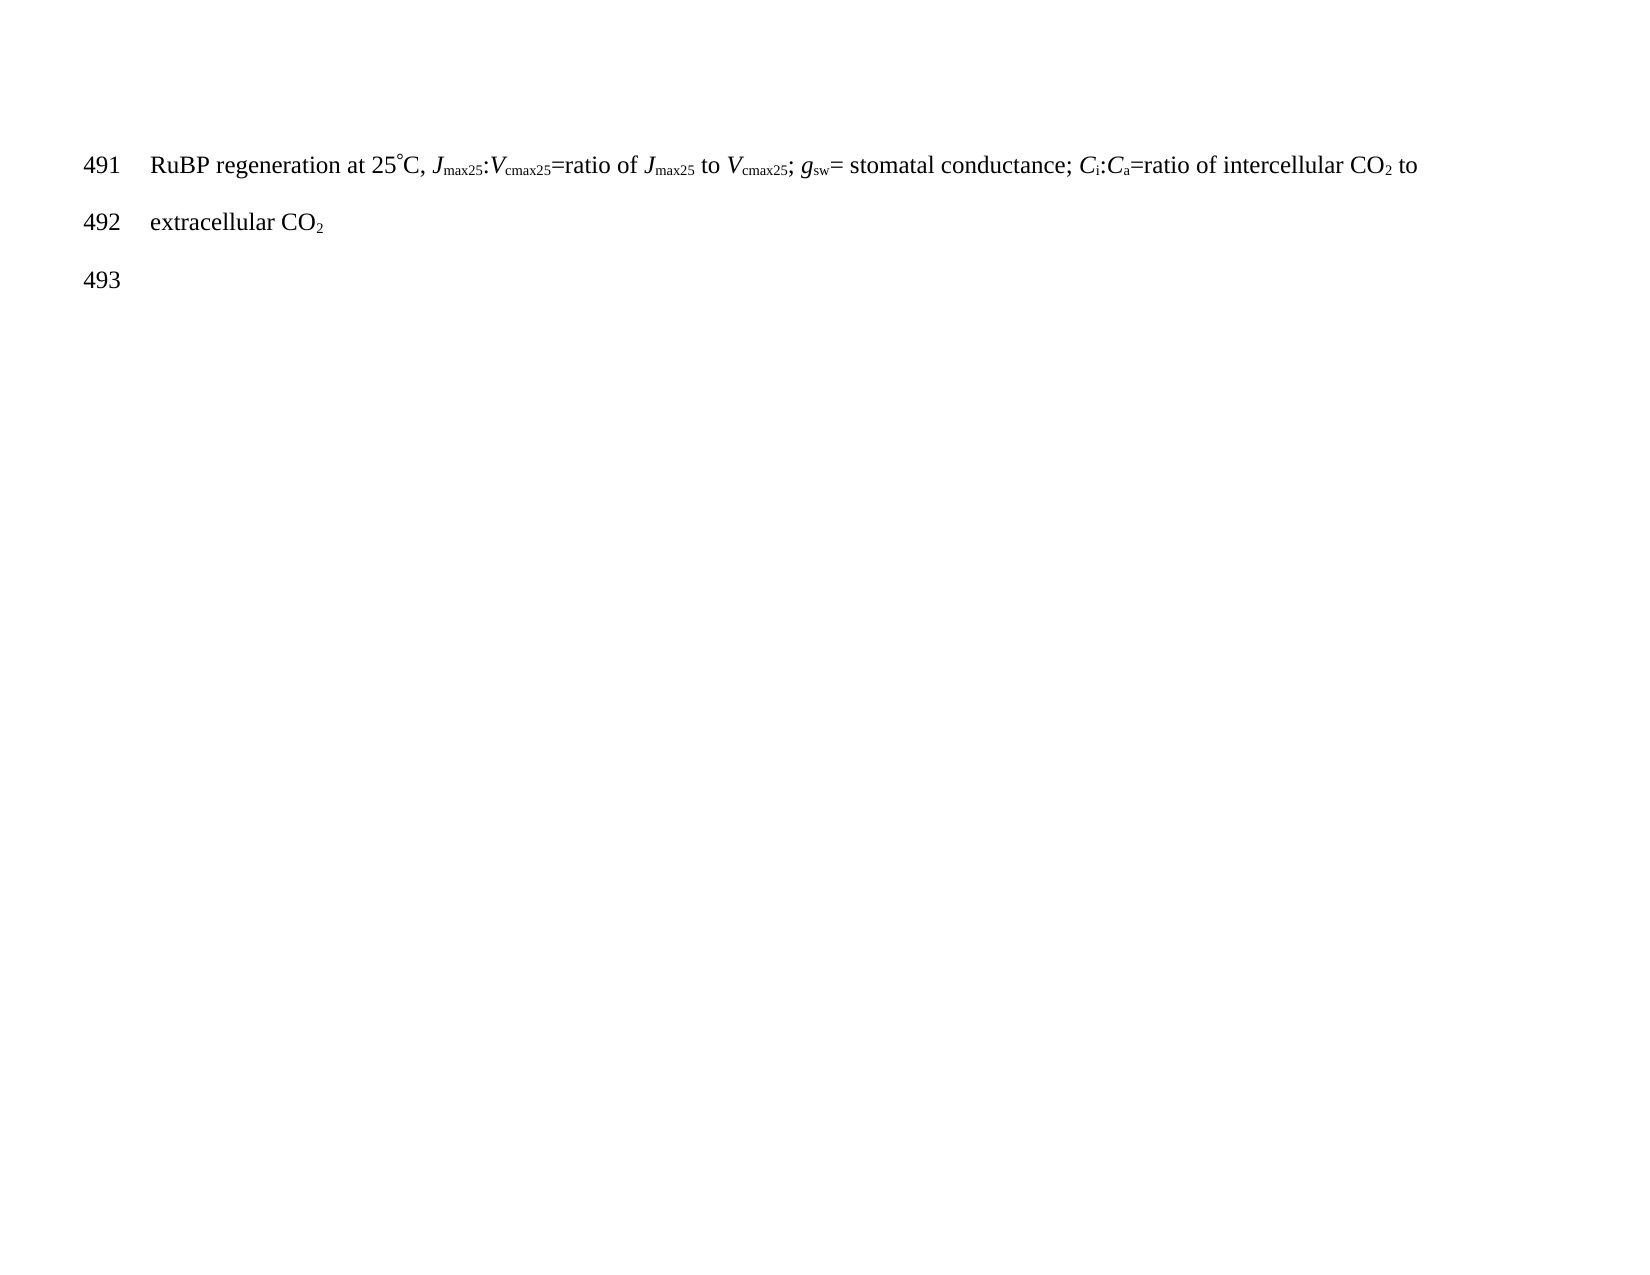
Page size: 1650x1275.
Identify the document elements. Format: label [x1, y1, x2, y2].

text [150, 150, 1500, 236]
